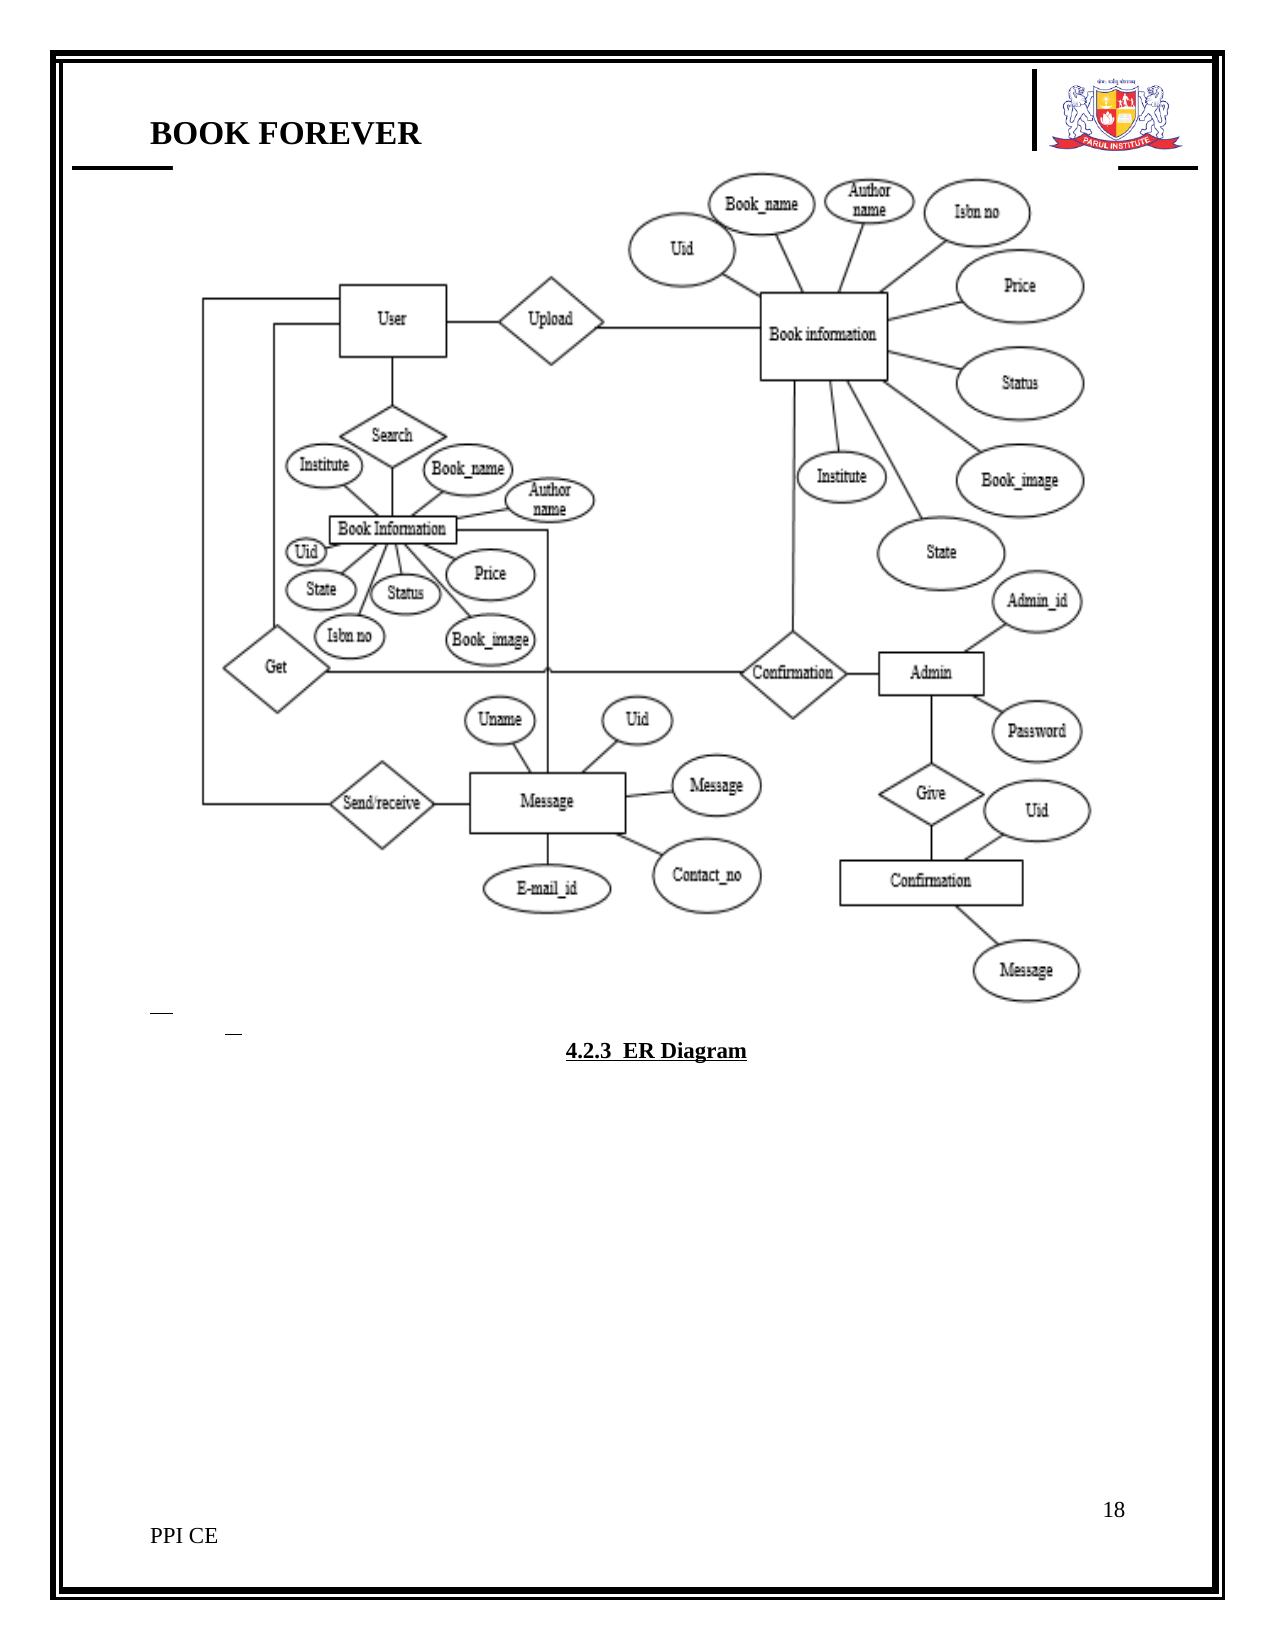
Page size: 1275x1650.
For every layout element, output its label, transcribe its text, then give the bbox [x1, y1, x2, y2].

picture [172, 71, 1186, 1012]
list 4.2.3 ER Diagram [187, 1037, 1125, 1064]
